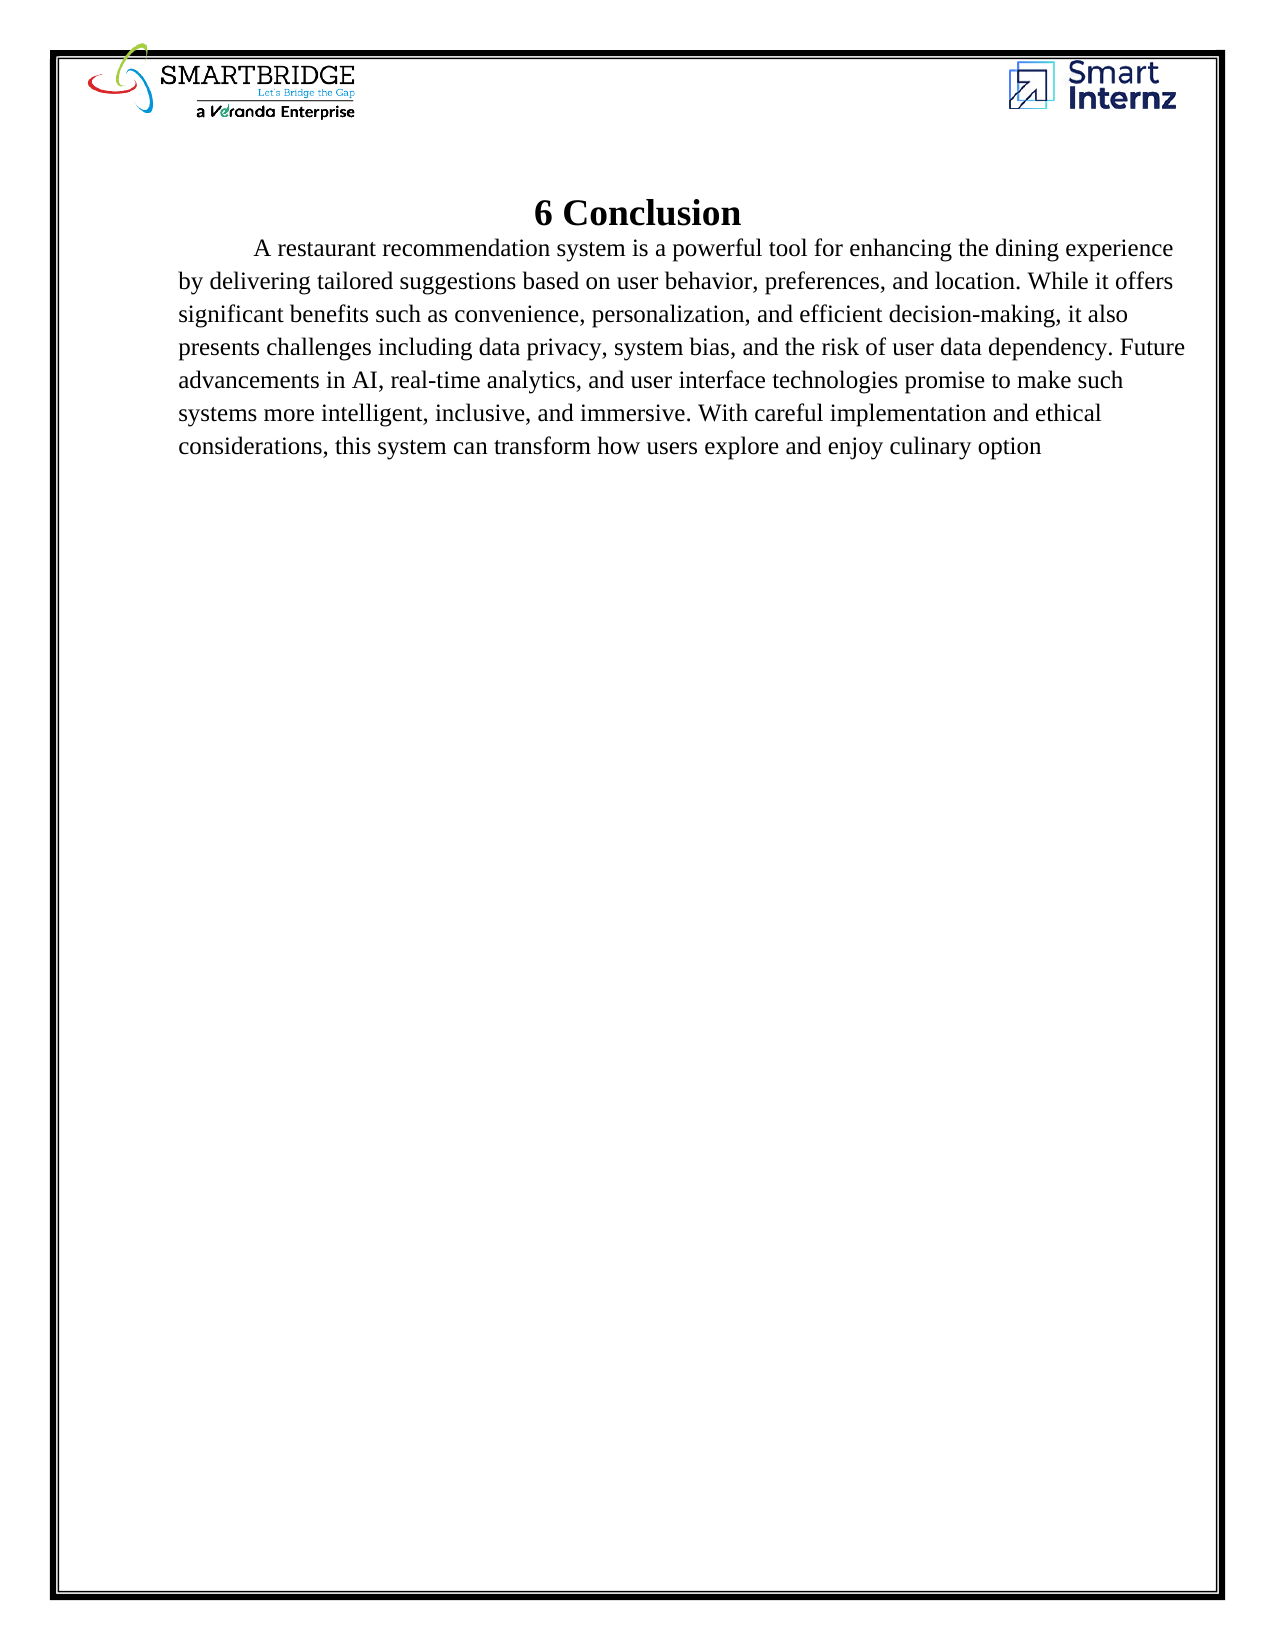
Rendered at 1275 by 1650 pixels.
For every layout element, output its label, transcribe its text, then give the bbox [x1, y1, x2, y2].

picture [1009, 60, 1176, 109]
picture [87, 43, 355, 120]
text A restaurant recommendation system is a powerful tool for enhancing the dining experience by delivering tailored suggestions based on user behavior, preferences, and location. While it offers significant benefits such as convenience, personalization, and efficient decision-making, it also presents challenges including data privacy, system bias, and the risk of user data dependency. Future advancements in AI, real-time analytics, and user interface technologies promise to make such systems more intelligent, inclusive, and immersive. With careful implementation and ethical considerations, this system can transform how users explore and enjoy culinary option [178, 233, 1200, 460]
subtitle Conclusion [150, 190, 1125, 233]
